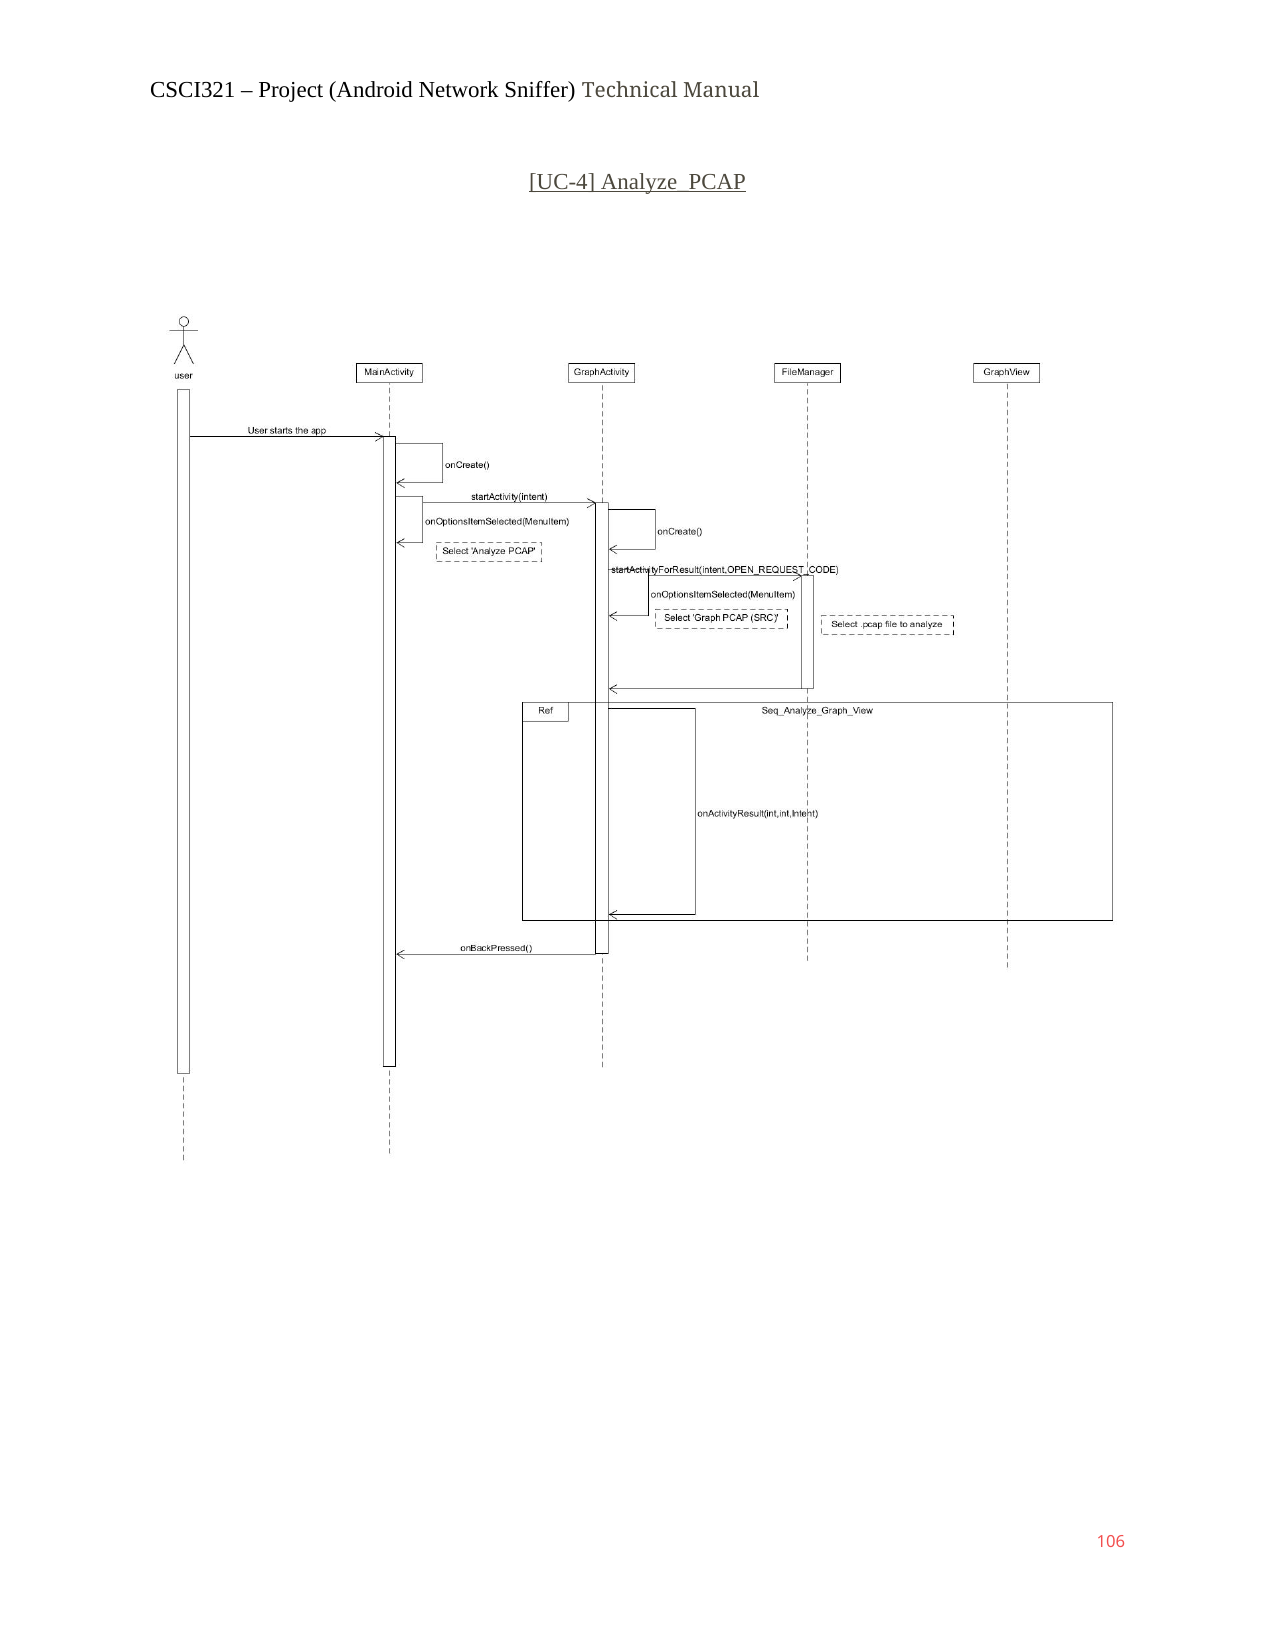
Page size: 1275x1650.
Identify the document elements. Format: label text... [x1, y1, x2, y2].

picture [150, 303, 1125, 1186]
text [UC-4] Analyze_PCAP [150, 168, 1125, 194]
